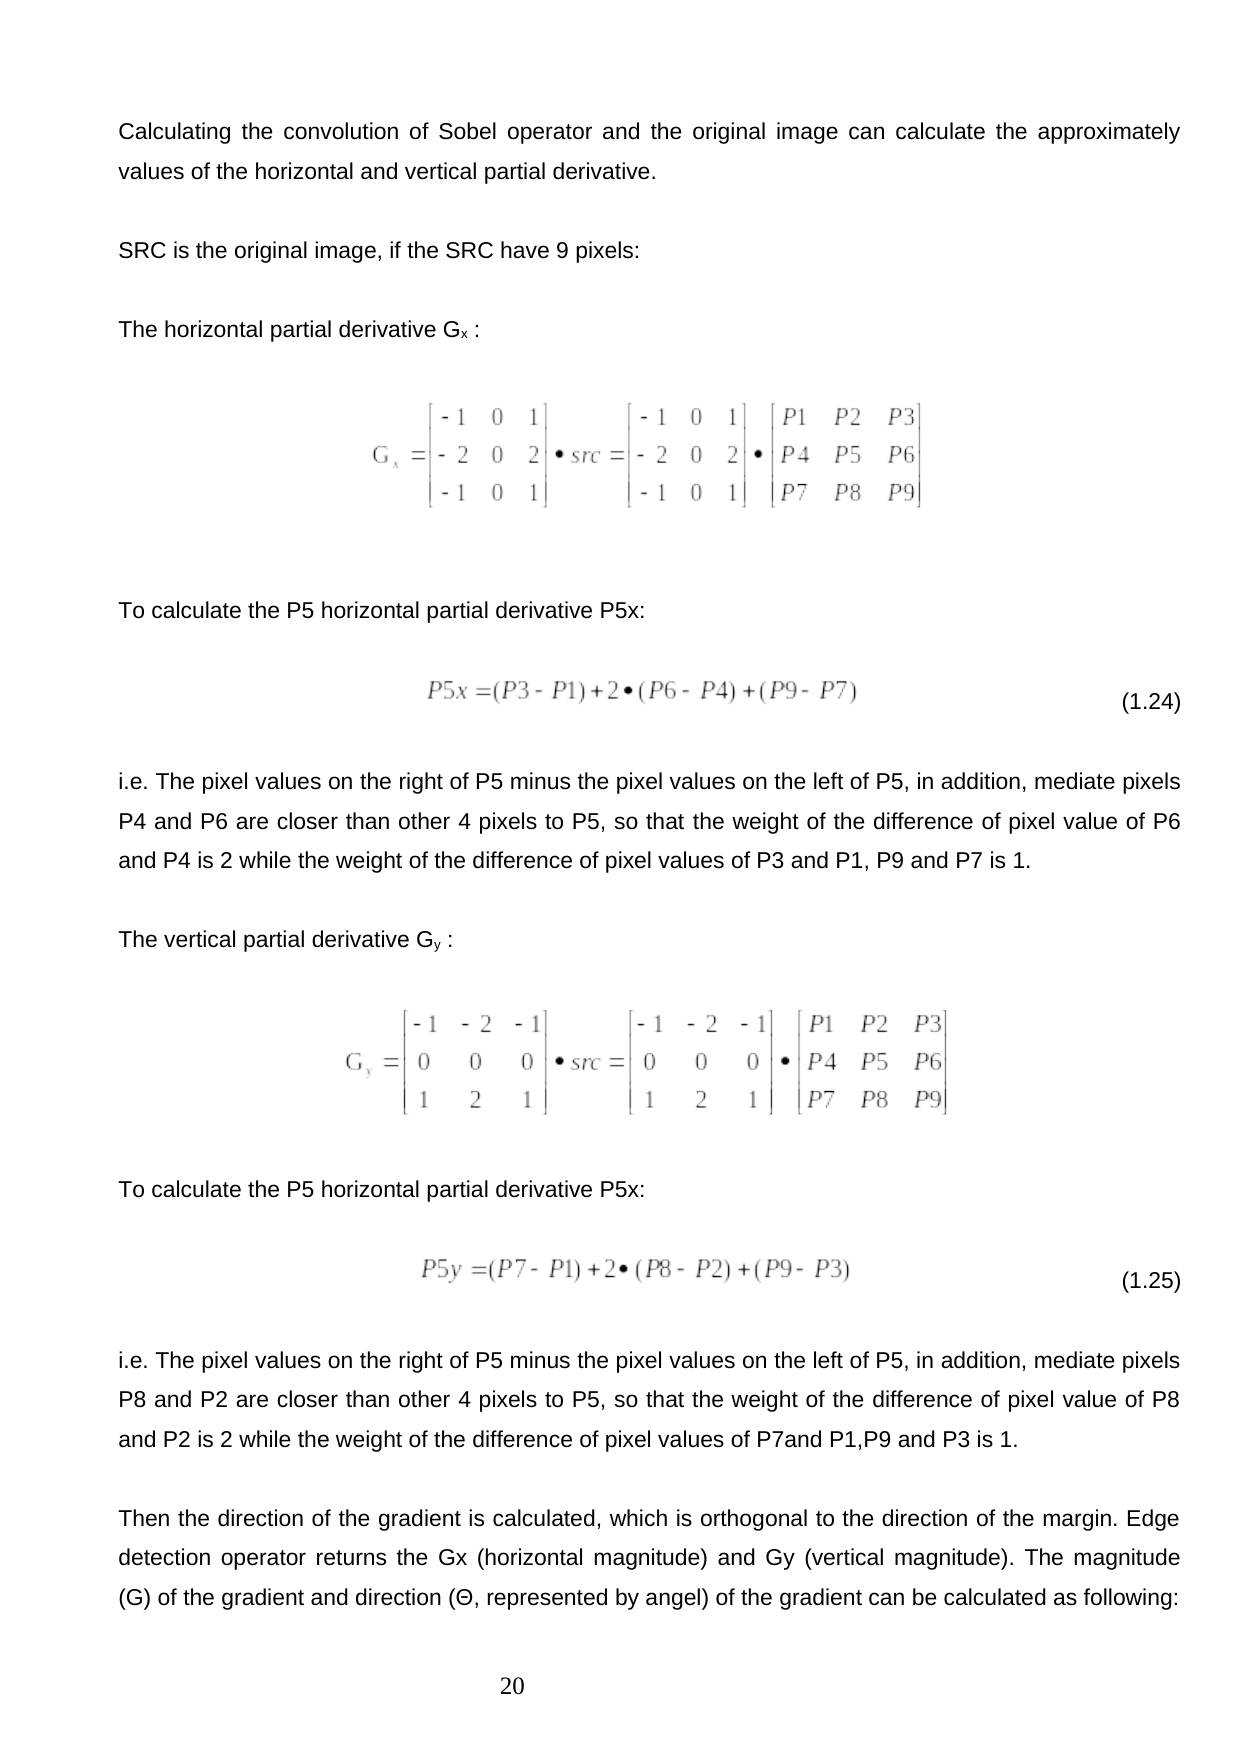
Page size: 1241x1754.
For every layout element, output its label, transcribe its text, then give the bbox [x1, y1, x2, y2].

list SRC is the original image, if the SRC have 9 pixels: [118, 237, 1181, 263]
list Then the direction of the gradient is calculated, which is orthogonal to the direction of the margin. Edge detection operator returns the Gx (horizontal magnitude) and Gy (vertical magnitude). The magnitude (G) of the gradient and direction (Θ, represented by angel) of the gradient can be calculated as following: [118, 1505, 1181, 1610]
list The horizontal partial derivative Gx : [118, 316, 1181, 342]
list The vertical partial derivative Gy : [118, 926, 1181, 953]
list i.e. The pixel values on the right of P5 minus the pixel values on the left of P5, in addition, mediate pixels P8 and P2 are closer than other 4 pixels to P5, so that the weight of the difference of pixel value of P8 and P2 is 2 while the weight of the difference of pixel values of P7and P1,P9 and P3 is 1. [118, 1347, 1181, 1452]
list Calculating the convolution of Sobel operator and the original image can calculate the approximately values of the horizontal and vertical partial derivative. [118, 118, 1181, 184]
list To calculate the P5 horizontal partial derivative P5x: [118, 1176, 1181, 1202]
list (1.24) [118, 676, 1181, 714]
list To calculate the P5 horizontal partial derivative P5x: [118, 597, 1181, 624]
list i.e. The pixel values on the right of P5 minus the pixel values on the left of P5, in addition, mediate pixels P4 and P6 are closer than other 4 pixels to P5, so that the weight of the difference of pixel value of P6 and P4 is 2 while the weight of the difference of pixel values of P3 and P1, P9 and P7 is 1. [118, 768, 1181, 874]
list (1.25) [118, 1255, 1181, 1293]
